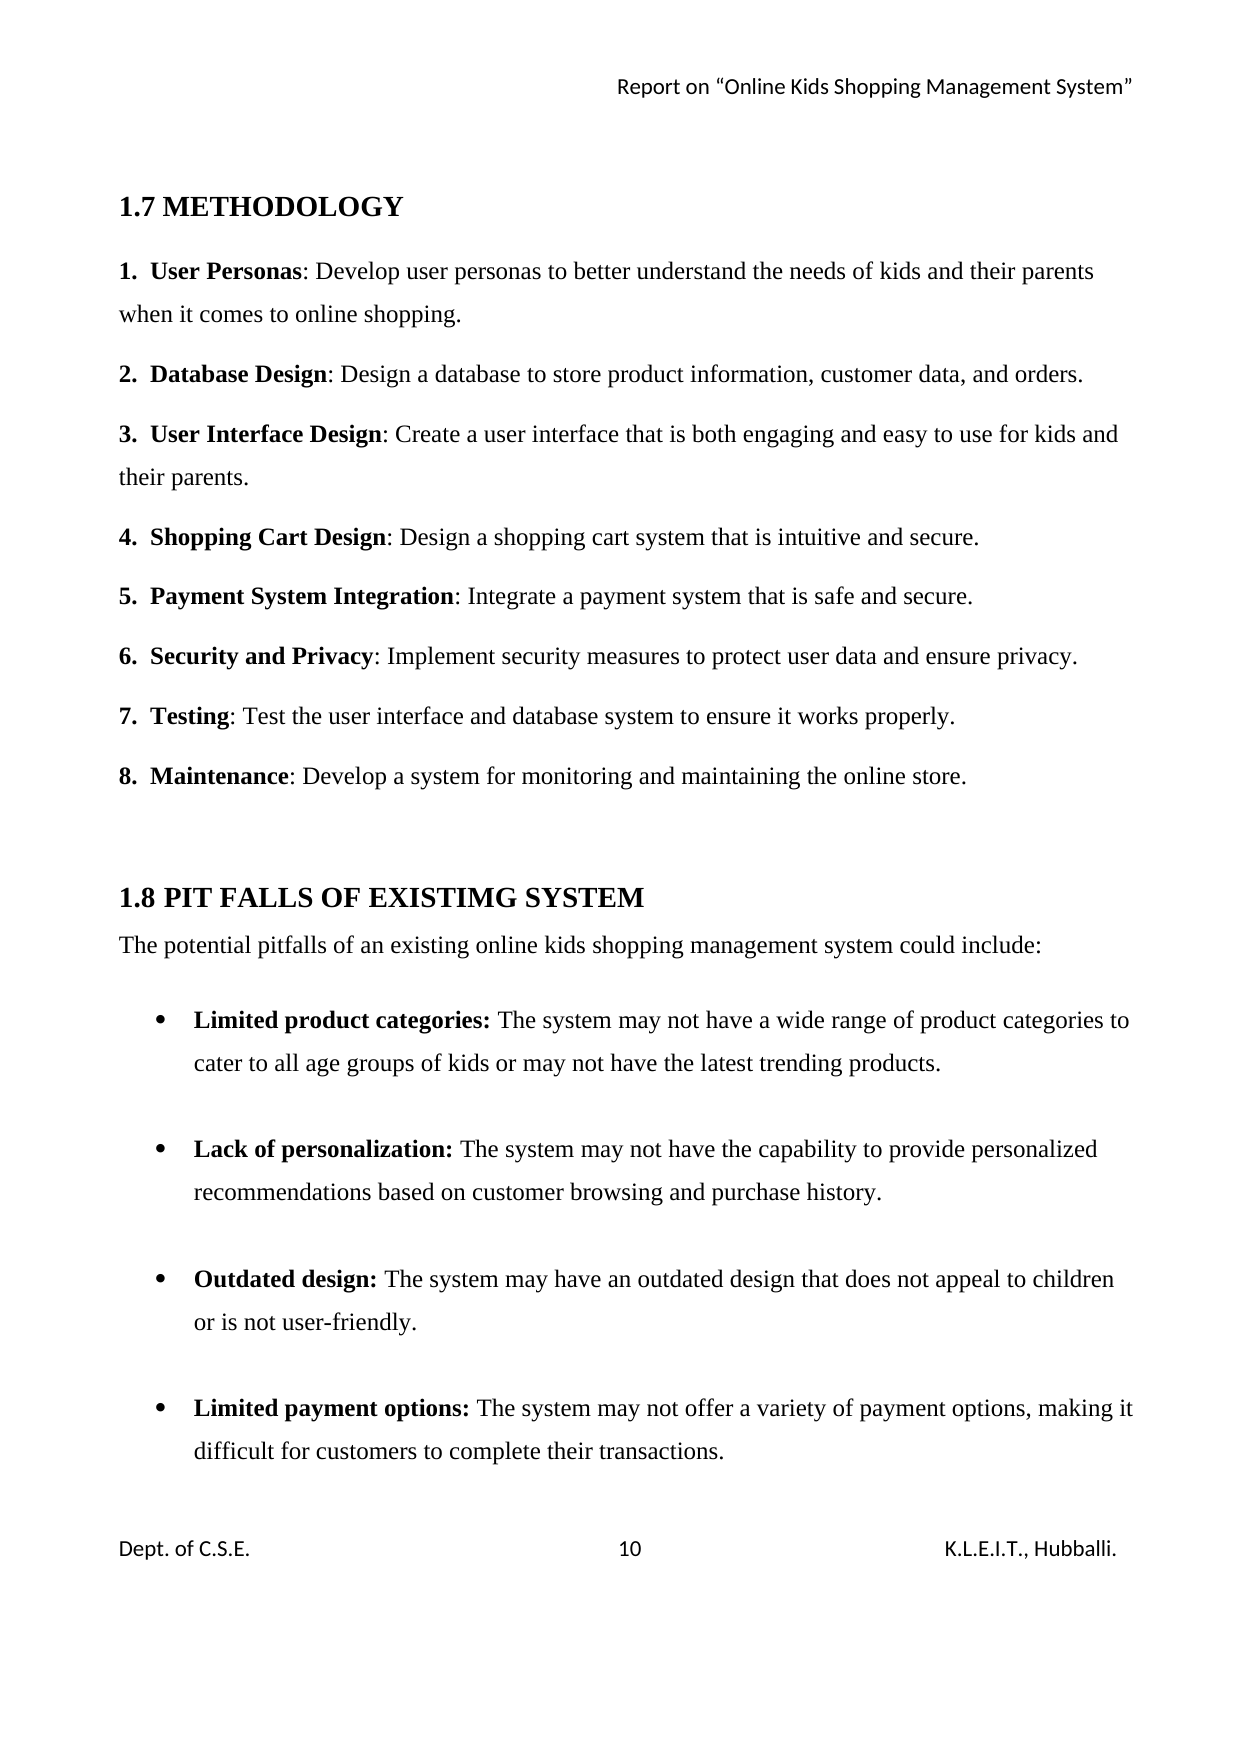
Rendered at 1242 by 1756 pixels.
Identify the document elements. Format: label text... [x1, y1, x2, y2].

text 3. User Interface Design: Create a user interface that is both engaging and easy to use for kids and their parents. [119, 419, 1133, 491]
text 8. Maintenance: Develop a system for monitoring and maintaining the online store. [119, 761, 1133, 789]
text 7. Testing: Test the user interface and database system to ensure it works properly. [119, 701, 1133, 730]
text 6. Security and Privacy: Implement security measures to protect user data and ensure privacy. [119, 641, 1133, 670]
text 2. Database Design: Design a database to store product information, customer data, and orders. [119, 359, 1133, 388]
text 5. Payment System Integration: Integrate a payment system that is safe and secure. [119, 581, 1133, 610]
list Lack of personalization: The system may not have the capability to provide personalized recommendations based on customer browsing and purchase history. [156, 1134, 1133, 1206]
text 1. User Personas: Develop user personas to better understand the needs of kids and their parents when it comes to online shopping. [119, 256, 1133, 328]
list Limited payment options: The system may not offer a variety of payment options, making it difficult for customers to complete their transactions. [156, 1393, 1133, 1465]
text 1.7 METHODOLOGY [119, 189, 1133, 222]
list PIT FALLS OF EXISTIMG SYSTEM [119, 880, 1133, 914]
text The potential pitfalls of an existing online kids shopping management system could include: [119, 931, 1133, 959]
list Outdated design: The system may have an outdated design that does not appeal to children or is not user-friendly. [156, 1264, 1133, 1336]
list Limited product categories: The system may not have a wide range of product categories to cater to all age groups of kids or may not have the latest trending products. [156, 1005, 1133, 1077]
text 4. Shopping Cart Design: Design a shopping cart system that is intuitive and secure. [119, 522, 1133, 550]
